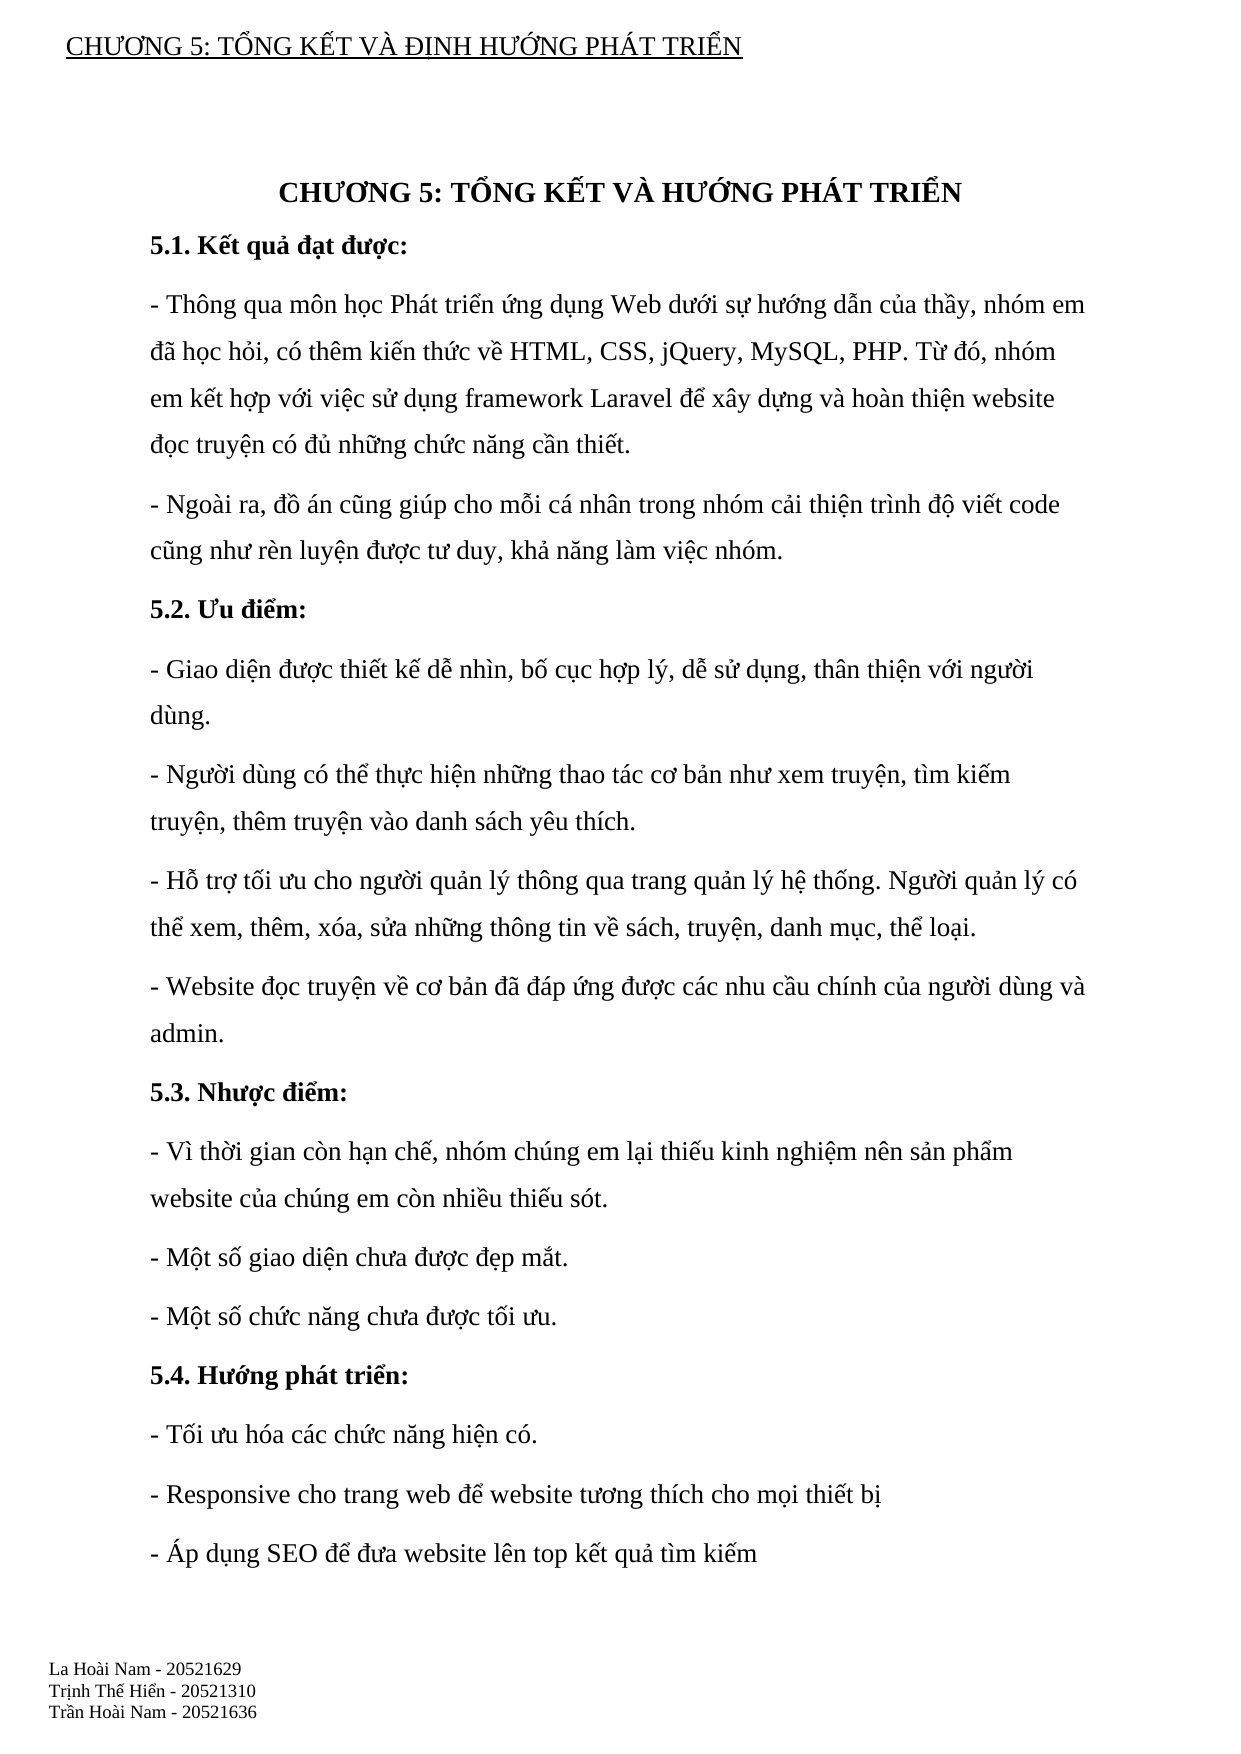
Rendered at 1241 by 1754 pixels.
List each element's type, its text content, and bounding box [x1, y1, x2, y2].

subtitle 5.1. Kết quả đạt được: [150, 229, 1090, 261]
text - Một số giao diện chưa được đẹp mắt. [150, 1241, 1090, 1272]
text - Thông qua môn học Phát triển ứng dụng Web dưới sự hướng dẫn của thầy, nhóm em đã học hỏi, có thêm kiến thức về HTML, CSS, jQuery, MySQL, PHP. Từ đó, nhóm em kết hợp với việc sử dụng framework Laravel để xây dựng và hoàn thiện website đọc truyện có đủ những chức năng cần thiết. [150, 289, 1090, 460]
text - Tối ưu hóa các chức năng hiện có. [150, 1419, 1090, 1450]
subtitle CHƯƠNG 5: TỔNG KẾT VÀ HƯỚNG PHÁT TRIỂN [150, 175, 1090, 208]
subtitle 5.3. Nhược điểm: [150, 1076, 1090, 1107]
text - Ngoài ra, đồ án cũng giúp cho mỗi cá nhân trong nhóm cải thiện trình độ viết code cũng như rèn luyện được tư duy, khả năng làm việc nhóm. [150, 488, 1090, 566]
text - Vì thời gian còn hạn chế, nhóm chúng em lại thiếu kinh nghiệm nên sản phẩm website của chúng em còn nhiều thiếu sót. [150, 1135, 1090, 1213]
text - Giao diện được thiết kế dễ nhìn, bố cục hợp lý, dễ sử dụng, thân thiện với người dùng. [150, 653, 1090, 731]
text - Responsive cho trang web để website tương thích cho mọi thiết bị [150, 1478, 1090, 1509]
subtitle 5.4. Hướng phát triển: [150, 1359, 1090, 1391]
text - Website đọc truyện về cơ bản đã đáp ứng được các nhu cầu chính của người dùng và admin. [150, 970, 1090, 1048]
text - Hỗ trợ tối ưu cho người quản lý thông qua trang quản lý hệ thống. Người quản lý có thể xem, thêm, xóa, sửa những thông tin về sách, truyện, danh mục, thể loại. [150, 864, 1090, 942]
subtitle 5.2. Ưu điểm: [150, 594, 1090, 625]
text - Một số chức năng chưa được tối ưu. [150, 1300, 1090, 1331]
text - Áp dụng SEO để đưa website lên top kết quả tìm kiếm [150, 1537, 1090, 1568]
text - Người dùng có thể thực hiện những thao tác cơ bản như xem truyện, tìm kiếm truyện, thêm truyện vào danh sách yêu thích. [150, 759, 1090, 836]
